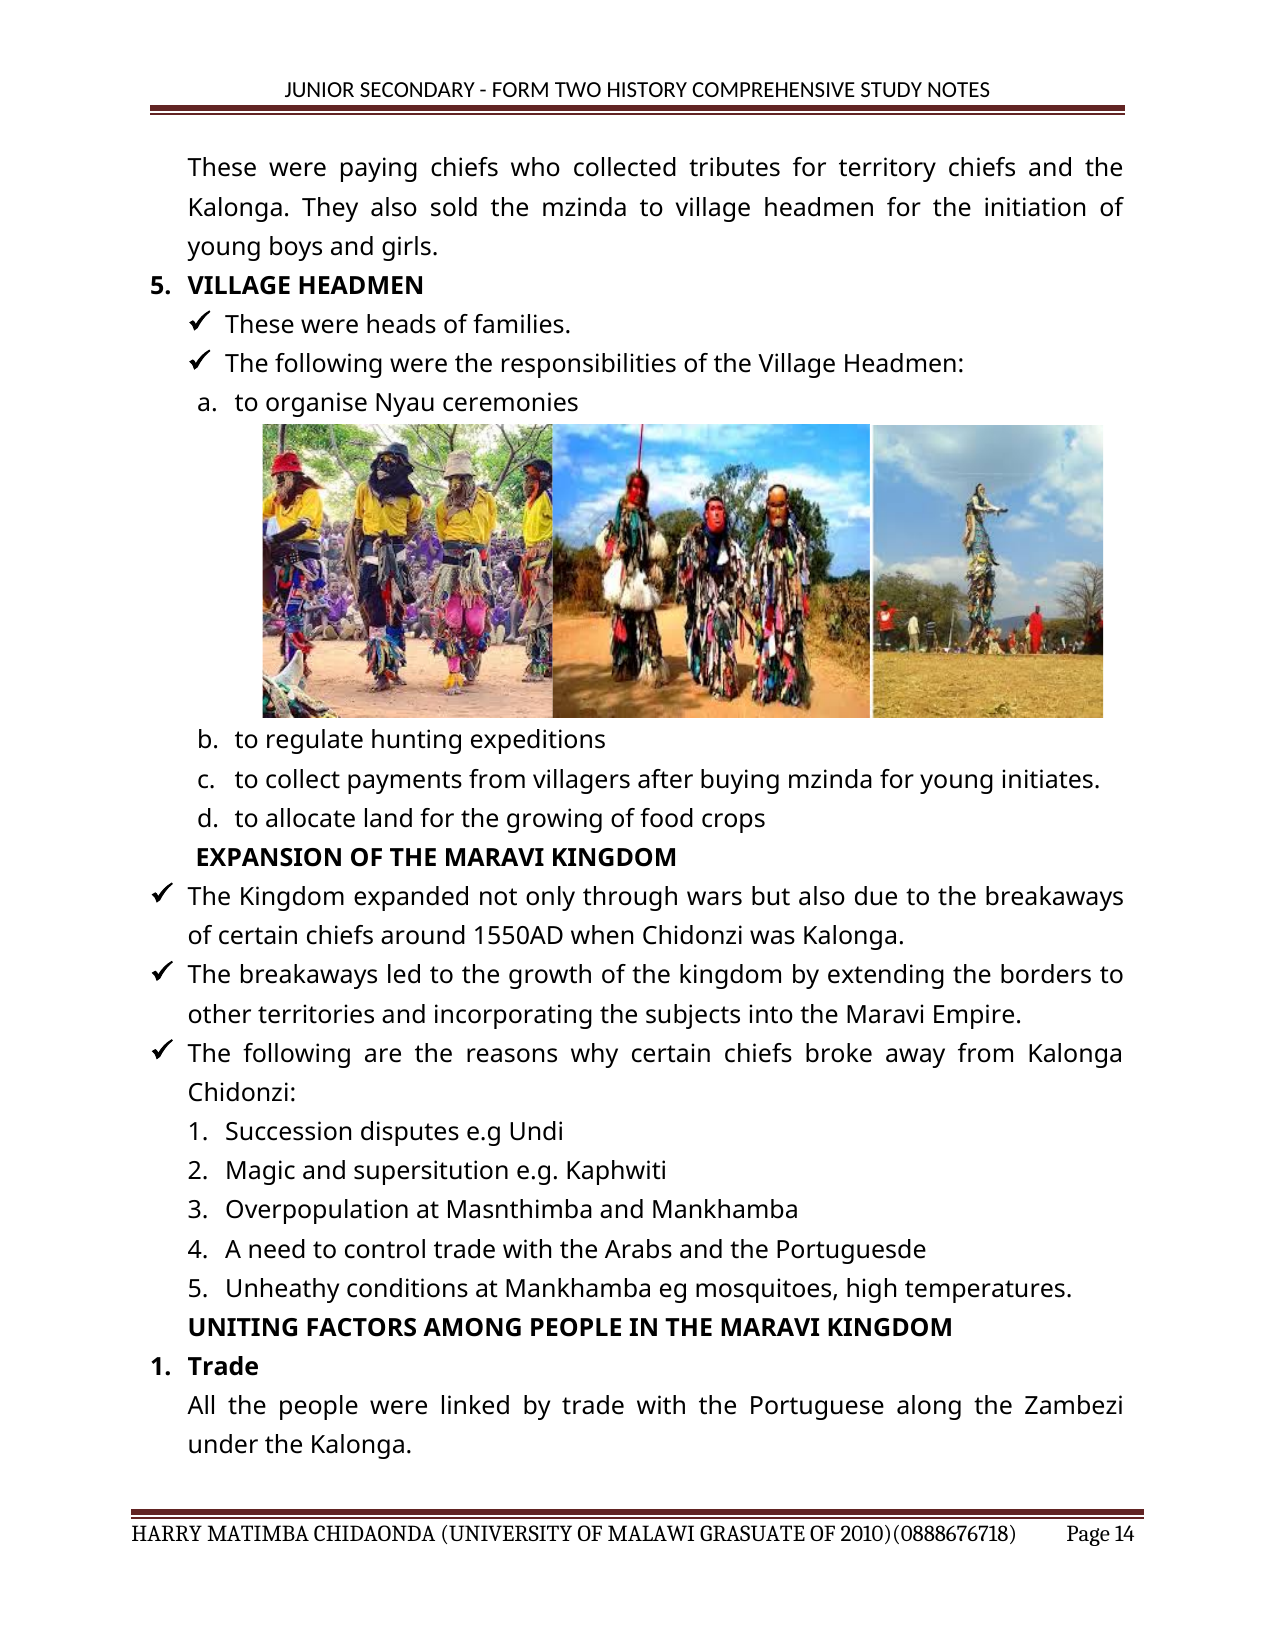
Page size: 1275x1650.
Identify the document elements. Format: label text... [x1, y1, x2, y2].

list A need to control trade with the Arabs and the Portuguesde [187, 1231, 1125, 1265]
list to regulate hunting expeditions [197, 722, 1125, 756]
list These were paying chiefs who collected tributes for territory chiefs and the Kalonga. They also sold the mzinda to village headmen for the initiation of young boys and girls. [187, 150, 1125, 262]
list The following are the reasons why certain chiefs broke away from Kalonga Chidonzi: [150, 1035, 1125, 1109]
text EXPANSION OF THE MARAVI KINGDOM [150, 839, 1125, 874]
list The breakaways led to the growth of the kingdom by extending the borders to other territories and incorporating the subjects into the Maravi Empire. [150, 957, 1125, 1030]
list to organise Nyau ceremonies [197, 385, 1125, 419]
list All the people were linked by trade with the Portuguese along the Zambezi under the Kalonga. [187, 1388, 1125, 1461]
list Trade [150, 1349, 1125, 1383]
list The Kingdom expanded not only through wars but also due to the breakaways of certain chiefs around 1550AD when Chidonzi was Kalonga. [150, 879, 1125, 952]
list to allocate land for the growing of food crops [197, 800, 1125, 834]
list Unheathy conditions at Mankhamba eg mosquitoes, high temperatures. [187, 1270, 1125, 1304]
text UNITING FACTORS AMONG PEOPLE IN THE MARAVI KINGDOM [187, 1309, 1125, 1344]
picture [262, 424, 1104, 718]
list The following were the responsibilities of the Village Headmen: [187, 346, 1125, 380]
list VILLAGE HEADMEN [150, 267, 1125, 302]
list These were heads of families. [187, 307, 1125, 341]
list Succession disputes e.g Undi [187, 1114, 1125, 1148]
list Overpopulation at Masnthimba and Mankhamba [187, 1192, 1125, 1226]
list Magic and supersitution e.g. Kaphwiti [187, 1153, 1125, 1187]
list to collect payments from villagers after buying mzinda for young initiates. [197, 761, 1125, 795]
